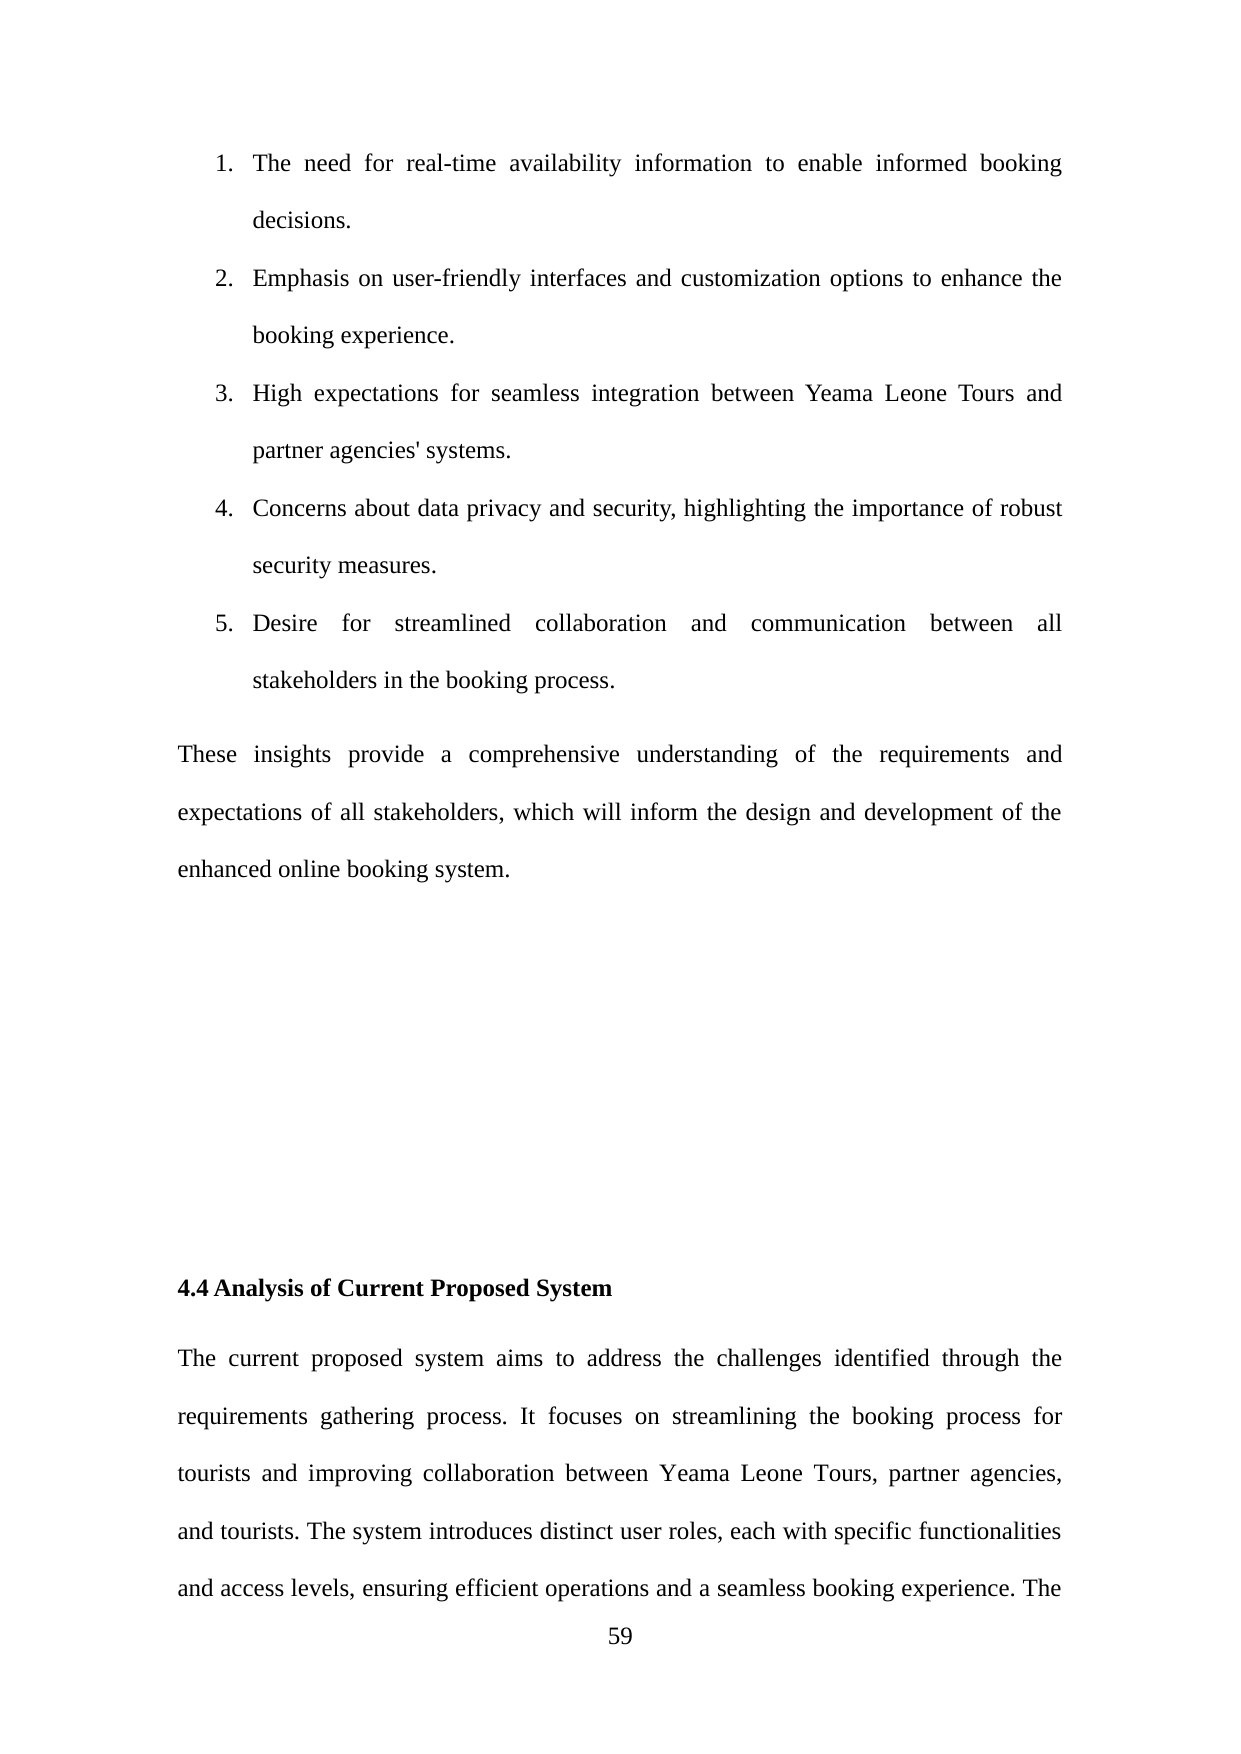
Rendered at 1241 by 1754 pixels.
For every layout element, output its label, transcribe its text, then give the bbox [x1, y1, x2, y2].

subtitle 4.4 Analysis of Current Proposed System [177, 1273, 1063, 1302]
list The need for real-time availability information to enable informed booking decisions. [215, 148, 1063, 234]
text These insights provide a comprehensive understanding of the requirements and expectations of all stakeholders, which will inform the design and development of the enhanced online booking system. [177, 739, 1063, 883]
list Concerns about data privacy and security, highlighting the importance of robust security measures. [215, 493, 1063, 579]
list Emphasis on user-friendly interfaces and customization options to enhance the booking experience. [215, 263, 1063, 349]
list Desire for streamlined collaboration and communication between all stakeholders in the booking process. [215, 608, 1063, 694]
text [177, 1343, 1063, 1602]
list High expectations for seamless integration between Yeama Leone Tours and partner agencies' systems. [215, 378, 1063, 464]
